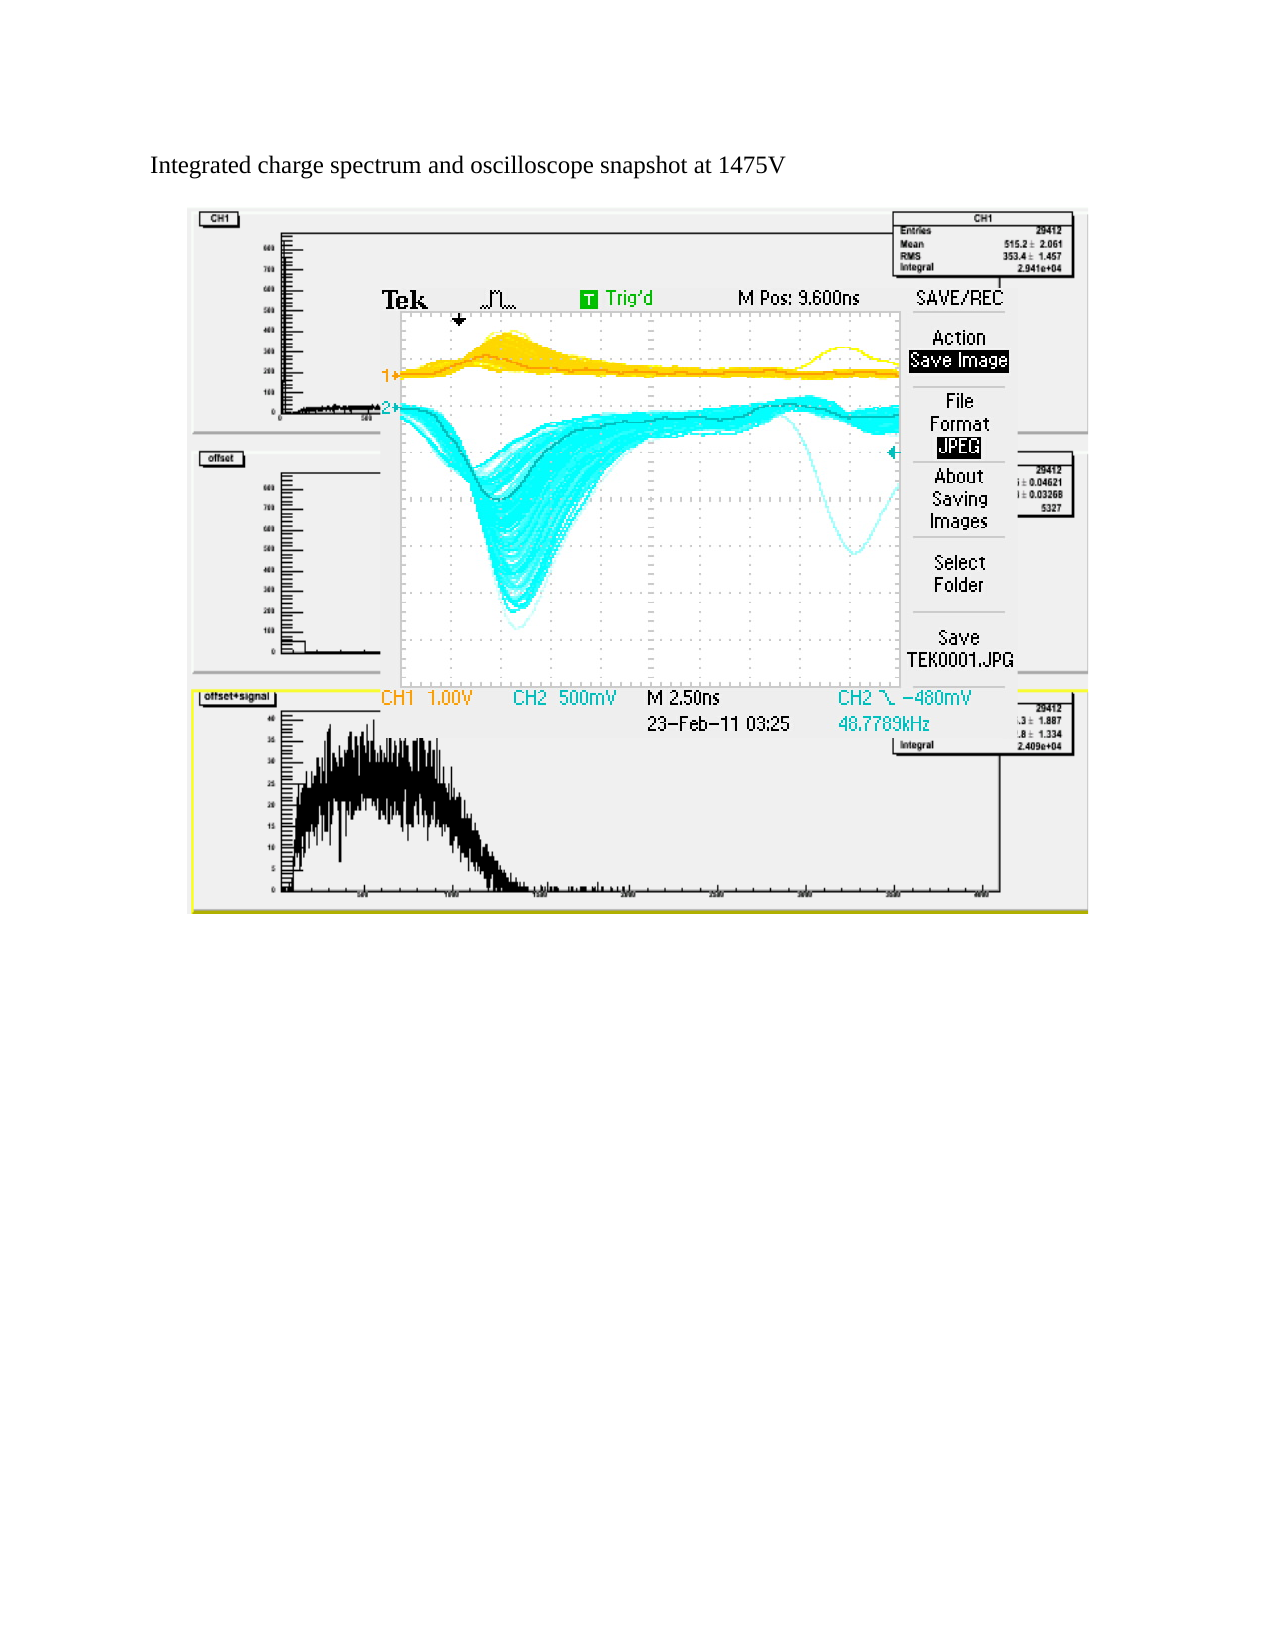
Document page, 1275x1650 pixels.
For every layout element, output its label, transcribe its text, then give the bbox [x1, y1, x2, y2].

text Integrated charge spectrum and oscilloscope snapshot at 1475V [150, 150, 1125, 179]
picture [187, 207, 1089, 914]
